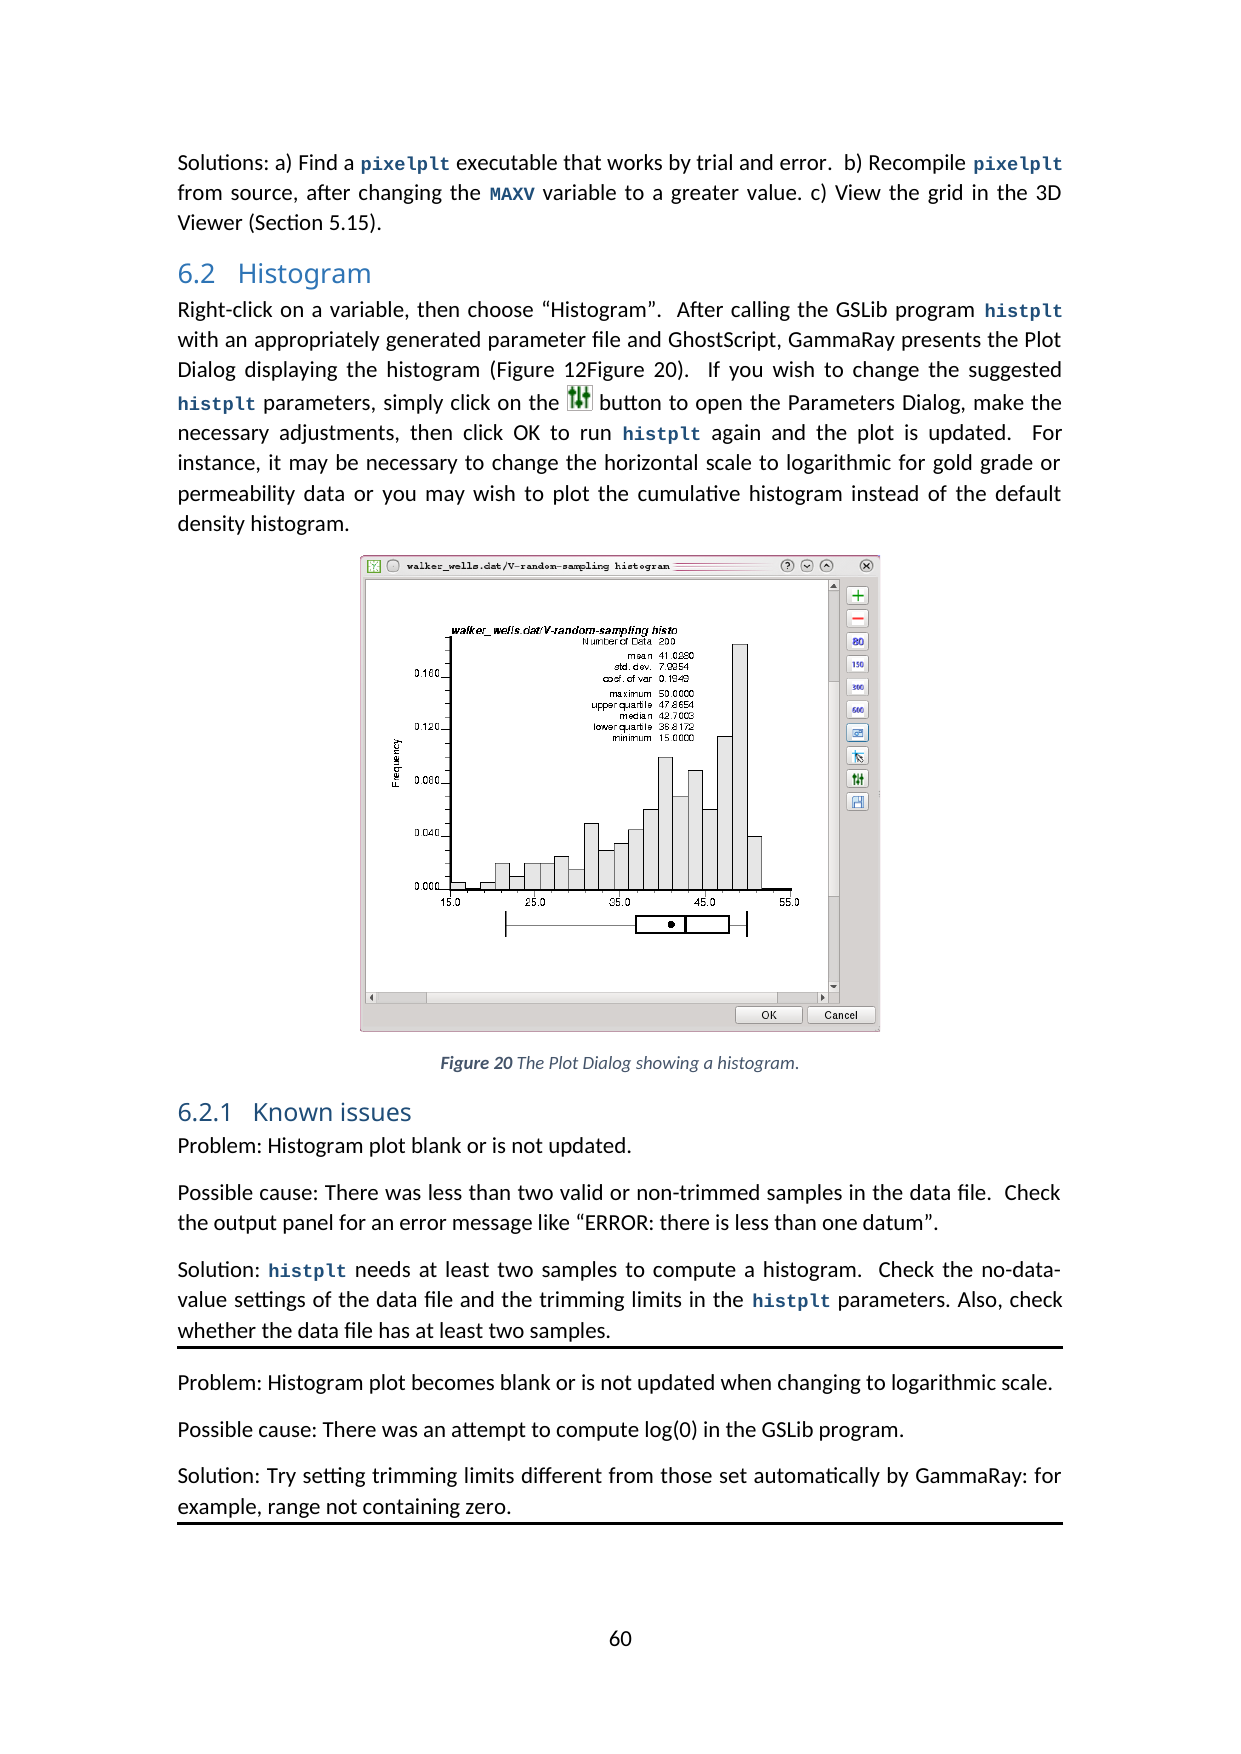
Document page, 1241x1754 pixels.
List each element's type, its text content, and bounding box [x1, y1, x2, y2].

subtitle Histogram [177, 255, 1063, 292]
subtitle Known issues [177, 1095, 1063, 1129]
text Problem: Histogram plot blank or is not updated. [177, 1131, 1063, 1159]
text Right-click on a variable, then choose “Histogram”. After calling the GSLib program histplt with an appropriately generated parameter file and GhostScript, GammaRay presents the Plot Dialog displaying the histogram (Figure 12Figure 20). If you wish to change the suggested histplt parameters, simply click on the button to open the Parameters Dialog, make the necessary adjustments, then click OK to run histplt again and the plot is updated. For instance, it may be necessary to change the horizontal scale to logarithmic for gold grade or permeability data or you may wish to plot the cumulative histogram instead of the default density histogram. [177, 295, 1063, 537]
picture [360, 555, 881, 1032]
text Possible cause: There was an attempt to compute log(0) in the GSLib program. [177, 1415, 1063, 1443]
picture [568, 386, 592, 410]
text Solutions: a) Find a pixelplt executable that works by trial and error. b) Recompile pixelplt from source, after changing the MAXV variable to a greater value. c) View the grid in the 3D Viewer (Section 5.15). [177, 148, 1063, 236]
text Solution: histplt needs at least two samples to compute a histogram. Check the no-data-value settings of the data file and the trimming limits in the histplt parameters. Also, check whether the data file has at least two samples. [177, 1255, 1063, 1346]
text Solution: Try setting trimming limits different from those set automatically by GammaRay: for example, range not containing zero. [177, 1462, 1063, 1522]
text Figure 20 The Plot Dialog showing a histogram. [177, 1051, 1063, 1074]
text Problem: Histogram plot becomes blank or is not updated when changing to logarithmic scale. [177, 1368, 1063, 1396]
text Possible cause: There was less than two valid or non-trimmed samples in the data file. Check the output panel for an error message like “ERROR: there is less than one datum”. [177, 1178, 1063, 1237]
